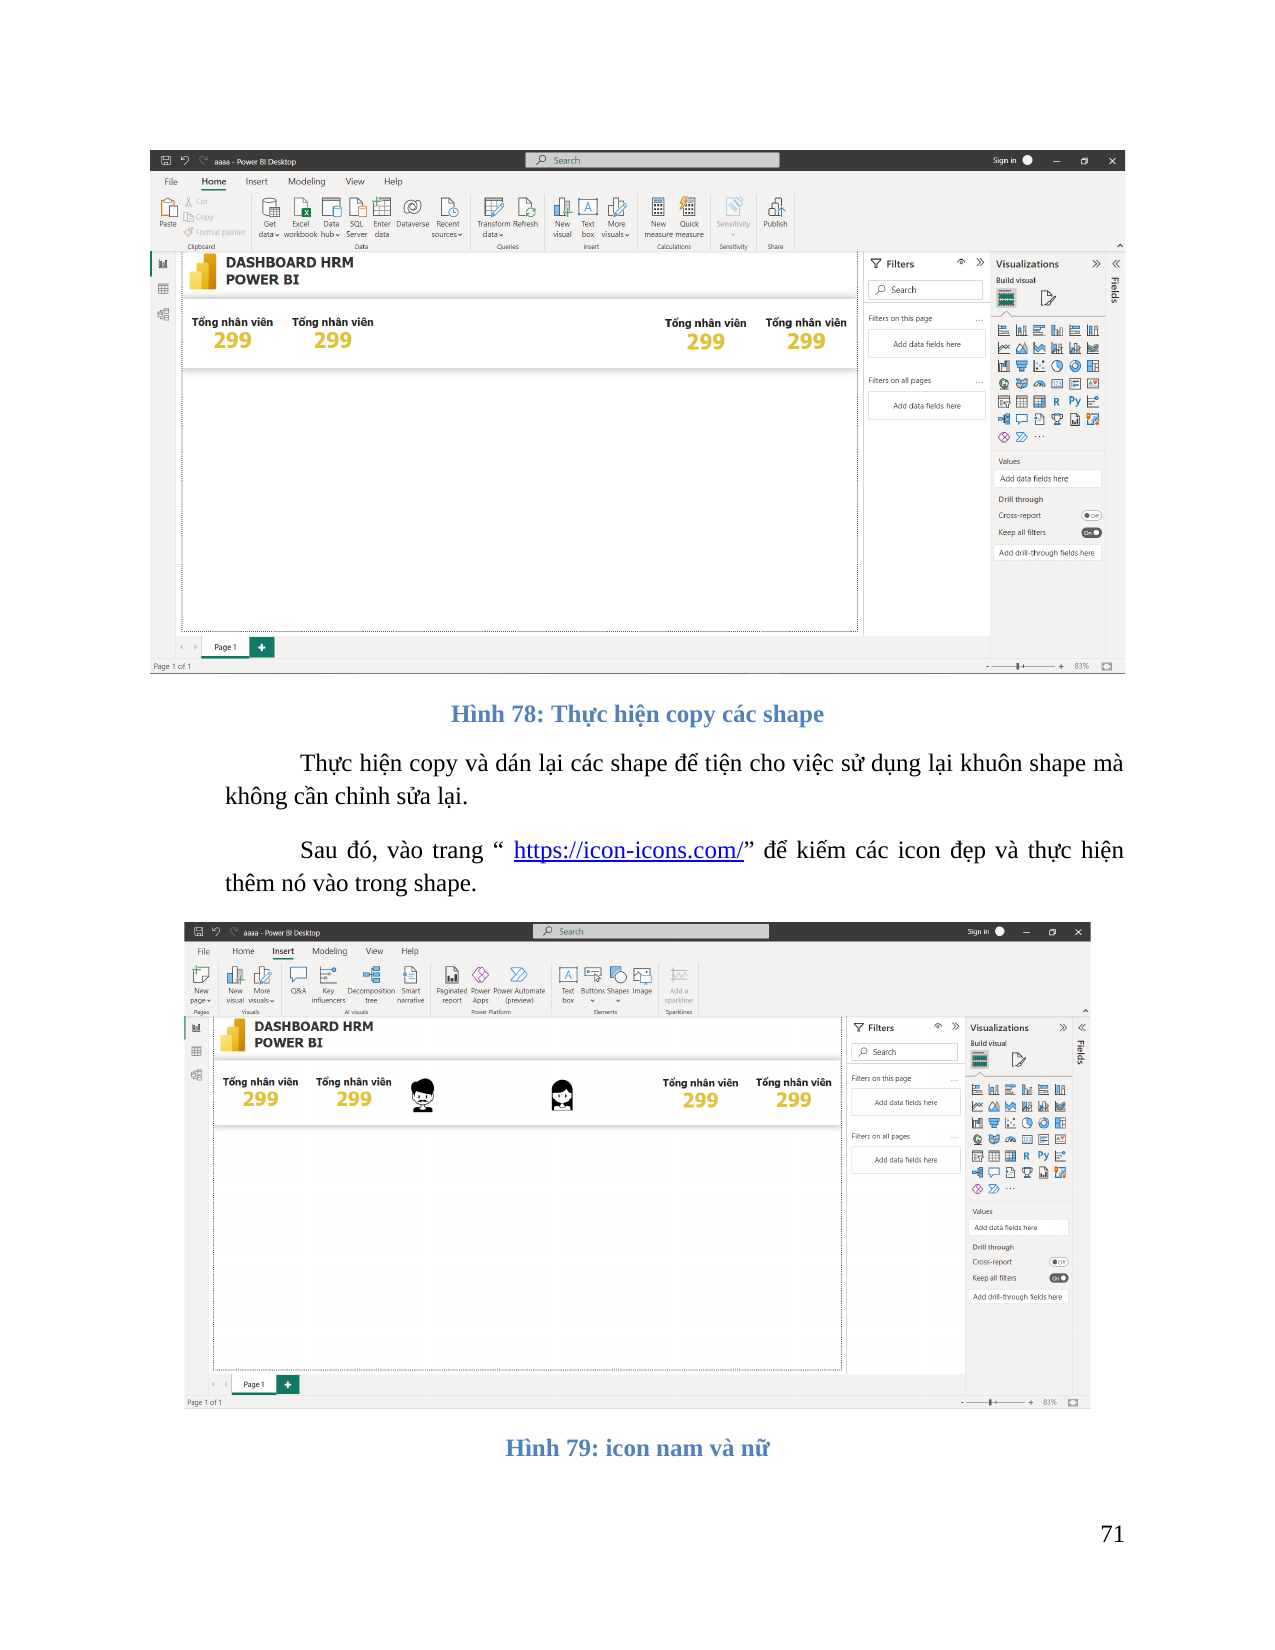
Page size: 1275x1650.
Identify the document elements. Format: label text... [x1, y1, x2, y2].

picture [150, 150, 1125, 674]
text Hình 78: Thực hiện copy các shape [150, 699, 1125, 727]
text Hình 79: icon nam và nữ [150, 1433, 1125, 1462]
picture [184, 922, 1091, 1409]
text Sau đó, vào trang “ https://icon-icons.com/” để kiếm các icon đẹp và thực hiện thêm nó vào trong shape. [225, 835, 1125, 897]
text Thực hiện copy và dán lại các shape để tiện cho việc sử dụng lại khuôn shape mà không cần chỉnh sửa lại. [225, 748, 1125, 810]
